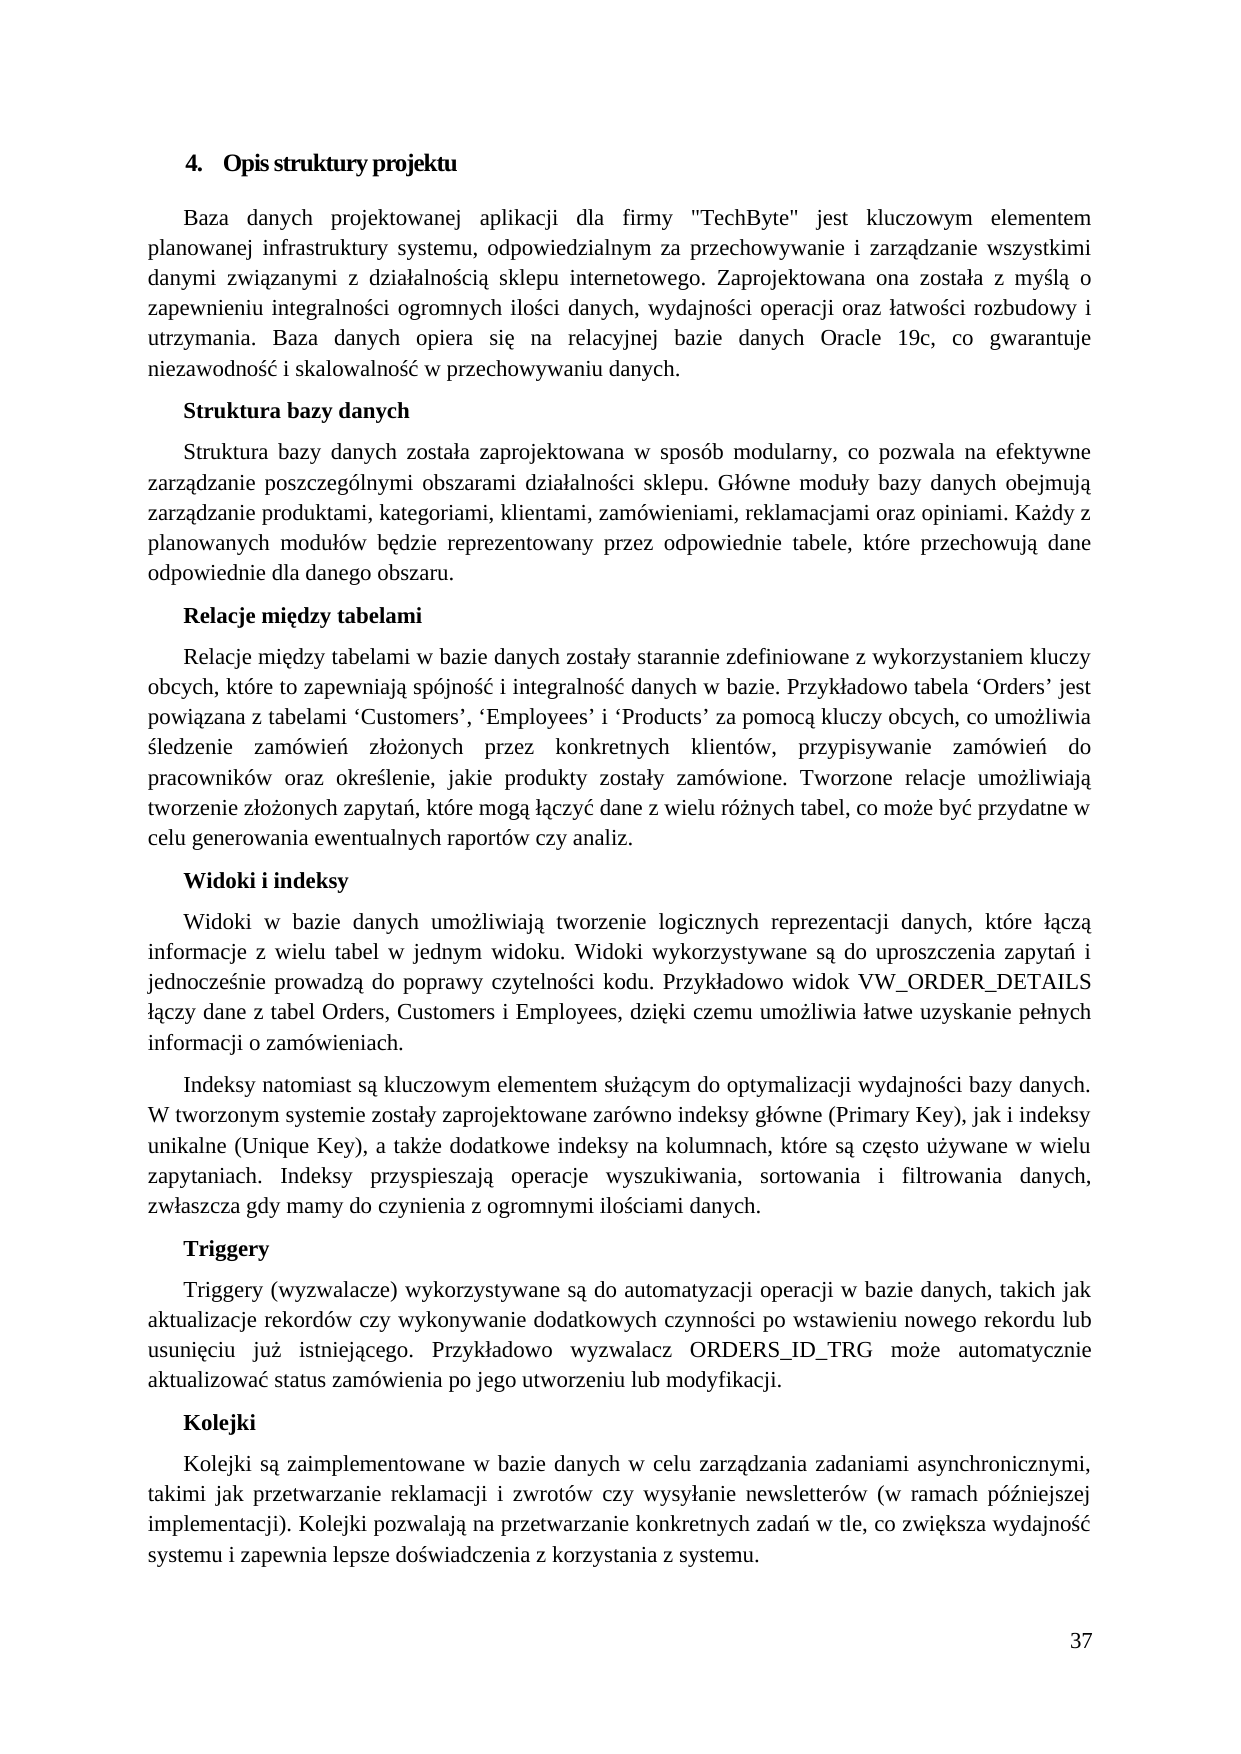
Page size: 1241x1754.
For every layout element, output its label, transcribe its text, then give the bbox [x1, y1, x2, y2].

text Widoki w bazie danych umożliwiają tworzenie logicznych reprezentacji danych, które łączą informacje z wielu tabel w jednym widoku. Widoki wykorzystywane są do uproszczenia zapytań i jednocześnie prowadzą do poprawy czytelności kodu. Przykładowo widok VW_ORDER_DETAILS łączy dane z tabel Orders, Customers i Employees, dzięki czemu umożliwia łatwe uzyskanie pełnych informacji o zamówieniach. [148, 908, 1093, 1055]
text Struktura bazy danych została zaprojektowana w sposób modularny, co pozwala na efektywne zarządzanie poszczególnymi obszarami działalności sklepu. Główne moduły bazy danych obejmują zarządzanie produktami, kategoriami, klientami, zamówieniami, reklamacjami oraz opiniami. Każdy z planowanych modułów będzie reprezentowany przez odpowiednie tabele, które przechowują dane odpowiednie dla danego obszaru. [148, 438, 1093, 586]
text Relacje między tabelami w bazie danych zostały starannie zdefiniowane z wykorzystaniem kluczy obcych, które to zapewniają spójność i integralność danych w bazie. Przykładowo tabela ‘Orders’ jest powiązana z tabelami ‘Customers’, ‘Employees’ i ‘Products’ za pomocą kluczy obcych, co umożliwia śledzenie zamówień złożonych przez konkretnych klientów, przypisywanie zamówień do pracowników oraz określenie, jakie produkty zostały zamówione. Tworzone relacje umożliwiają tworzenie złożonych zapytań, które mogą łączyć dane z wielu różnych tabel, co może być przydatne w celu generowania ewentualnych raportów czy analiz. [148, 643, 1093, 850]
text Triggery (wyzwalacze) wykorzystywane są do automatyzacji operacji w bazie danych, takich jak aktualizacje rekordów czy wykonywanie dodatkowych czynności po wstawieniu nowego rekordu lub usunięciu już istniejącego. Przykładowo wyzwalacz ORDERS_ID_TRG może automatycznie aktualizować status zamówienia po jego utworzeniu lub modyfikacji. [148, 1276, 1093, 1393]
text Struktura bazy danych [183, 397, 1093, 424]
text Indeksy natomiast są kluczowym elementem służącym do optymalizacji wydajności bazy danych. W tworzonym systemie zostały zaprojektowane zarówno indeksy główne (Primary Key), jak i indeksy unikalne (Unique Key), a także dodatkowe indeksy na kolumnach, które są często używane w wielu zapytaniach. Indeksy przyspieszają operacje wyszukiwania, sortowania i filtrowania danych, zwłaszcza gdy mamy do czynienia z ogromnymi ilościami danych. [148, 1071, 1093, 1218]
text Kolejki są zaimplementowane w bazie danych w celu zarządzania zadaniami asynchronicznymi, takimi jak przetwarzanie reklamacji i zwrotów czy wysyłanie newsletterów (w ramach późniejszej implementacji). Kolejki pozwalają na przetwarzanie konkretnych zadań w tle, co zwiększa wydajność systemu i zapewnia lepsze doświadczenia z korzystania z systemu. [148, 1450, 1093, 1567]
text Kolejki [148, 1409, 1093, 1435]
text Triggery [148, 1235, 1093, 1261]
title Opis struktury projektu [185, 148, 1093, 176]
text Relacje między tabelami [148, 602, 1093, 628]
text Baza danych projektowanej aplikacji dla firmy "TechByte" jest kluczowym elementem planowanej infrastruktury systemu, odpowiedzialnym za przechowywanie i zarządzanie wszystkimi danymi związanymi z działalnością sklepu internetowego. Zaprojektowana ona została z myślą o zapewnieniu integralności ogromnych ilości danych, wydajności operacji oraz łatwości rozbudowy i utrzymania. Baza danych opiera się na relacyjnej bazie danych Oracle 19c, co gwarantuje niezawodność i skalowalność w przechowywaniu danych. [148, 204, 1093, 381]
text Widoki i indeksy [148, 867, 1093, 893]
